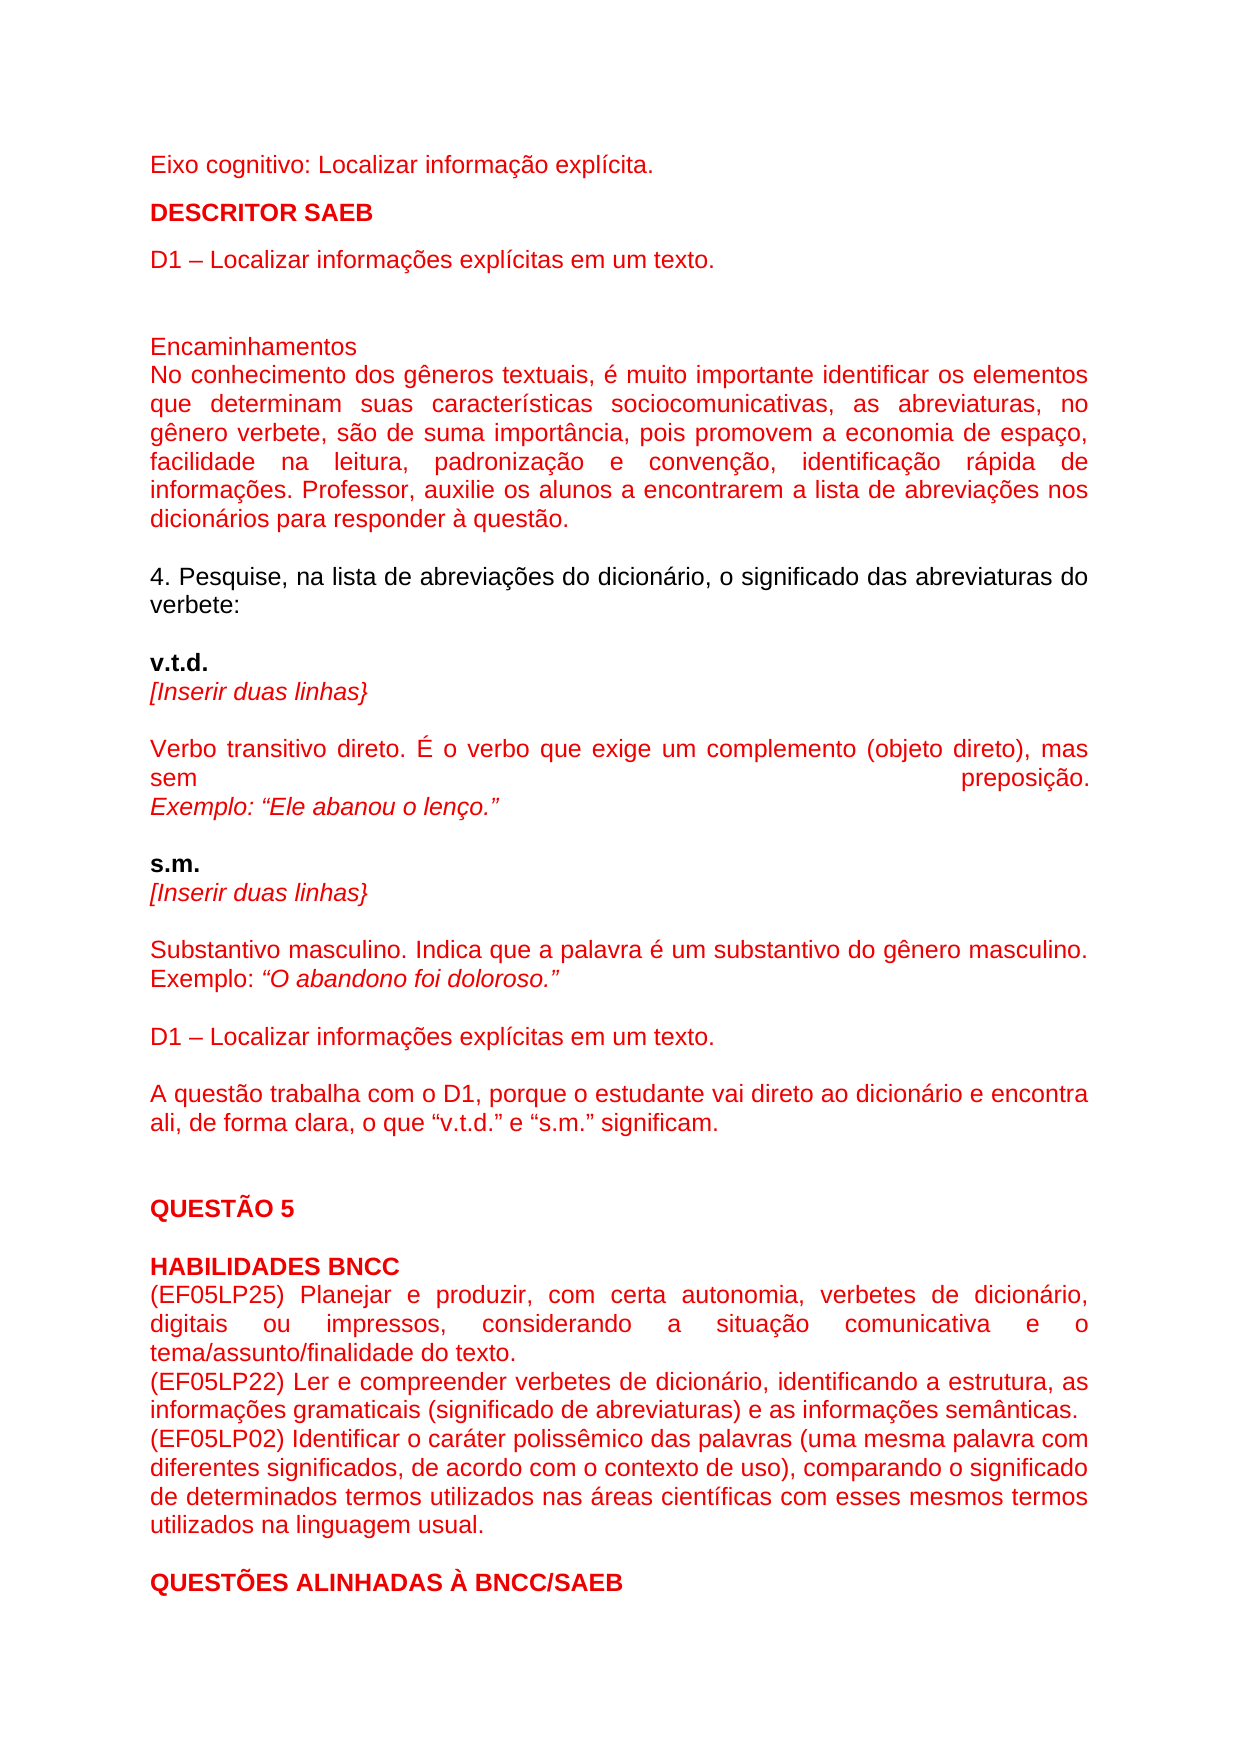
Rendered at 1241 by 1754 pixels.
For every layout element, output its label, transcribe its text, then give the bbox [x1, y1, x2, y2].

text v.t.d. [150, 648, 1090, 677]
text DESCRITOR SAEB [150, 198, 1090, 226]
text (EF05LP22) Ler e compreender verbetes de dicionário, identificando a estrutura, as informações gramaticais (significado de abreviaturas) e as informações semânticas. [150, 1367, 1090, 1424]
text Eixo cognitivo: Localizar informação explícita. [150, 150, 1090, 179]
text QUESTÃO 5 [150, 1194, 1090, 1223]
text 4. Pesquise, na lista de abreviações do dicionário, o significado das abreviaturas do verbete: [150, 562, 1090, 619]
text No conhecimento dos gêneros textuais, é muito importante identificar os elementos que determinam suas características sociocomunicativas, as abreviaturas, no gênero verbete, são de suma importância, pois promovem a economia de espaço, facilidade na leitura, padronização e convenção, identificação rápida de informações. Professor, auxilie os alunos a encontrarem a lista de abreviações nos dicionários para responder à questão. [150, 360, 1090, 533]
text (EF05LP25) Planejar e produzir, com certa autonomia, verbetes de dicionário, digitais ou impressos, considerando a situação comunicativa e o tema/assunto/finalidade do texto. [150, 1280, 1090, 1367]
text Encaminhamentos [150, 332, 1090, 360]
text s.m. [150, 849, 1090, 878]
text D1 – Localizar informações explícitas em um texto. [150, 245, 1090, 274]
text Verbo transitivo direto. É o verbo que exige um complemento (objeto direto), mas sem preposição. Exemplo: “Ele abanou o lenço.” [150, 734, 1090, 820]
text QUESTÕES ALINHADAS À BNCC/SAEB [150, 1568, 1090, 1597]
text [Inserir duas linhas} [150, 878, 1090, 907]
text Substantivo masculino. Indica que a palavra é um substantivo do gênero masculino. Exemplo: “O abandono foi doloroso.” [150, 935, 1090, 993]
text A questão trabalha com o D1, porque o estudante vai direto ao dicionário e encontra ali, de forma clara, o que “v.t.d.” e “s.m.” significam. [150, 1079, 1090, 1137]
text (EF05LP02) Identificar o caráter polissêmico das palavras (uma mesma palavra com diferentes significados, de acordo com o contexto de uso), comparando o significado de determinados termos utilizados nas áreas científicas com esses mesmos termos utilizados na linguagem usual. [150, 1424, 1090, 1539]
text [Inserir duas linhas} [150, 677, 1090, 705]
text HABILIDADES BNCC [150, 1252, 1090, 1280]
text D1 – Localizar informações explícitas em um texto. [150, 1022, 1090, 1050]
